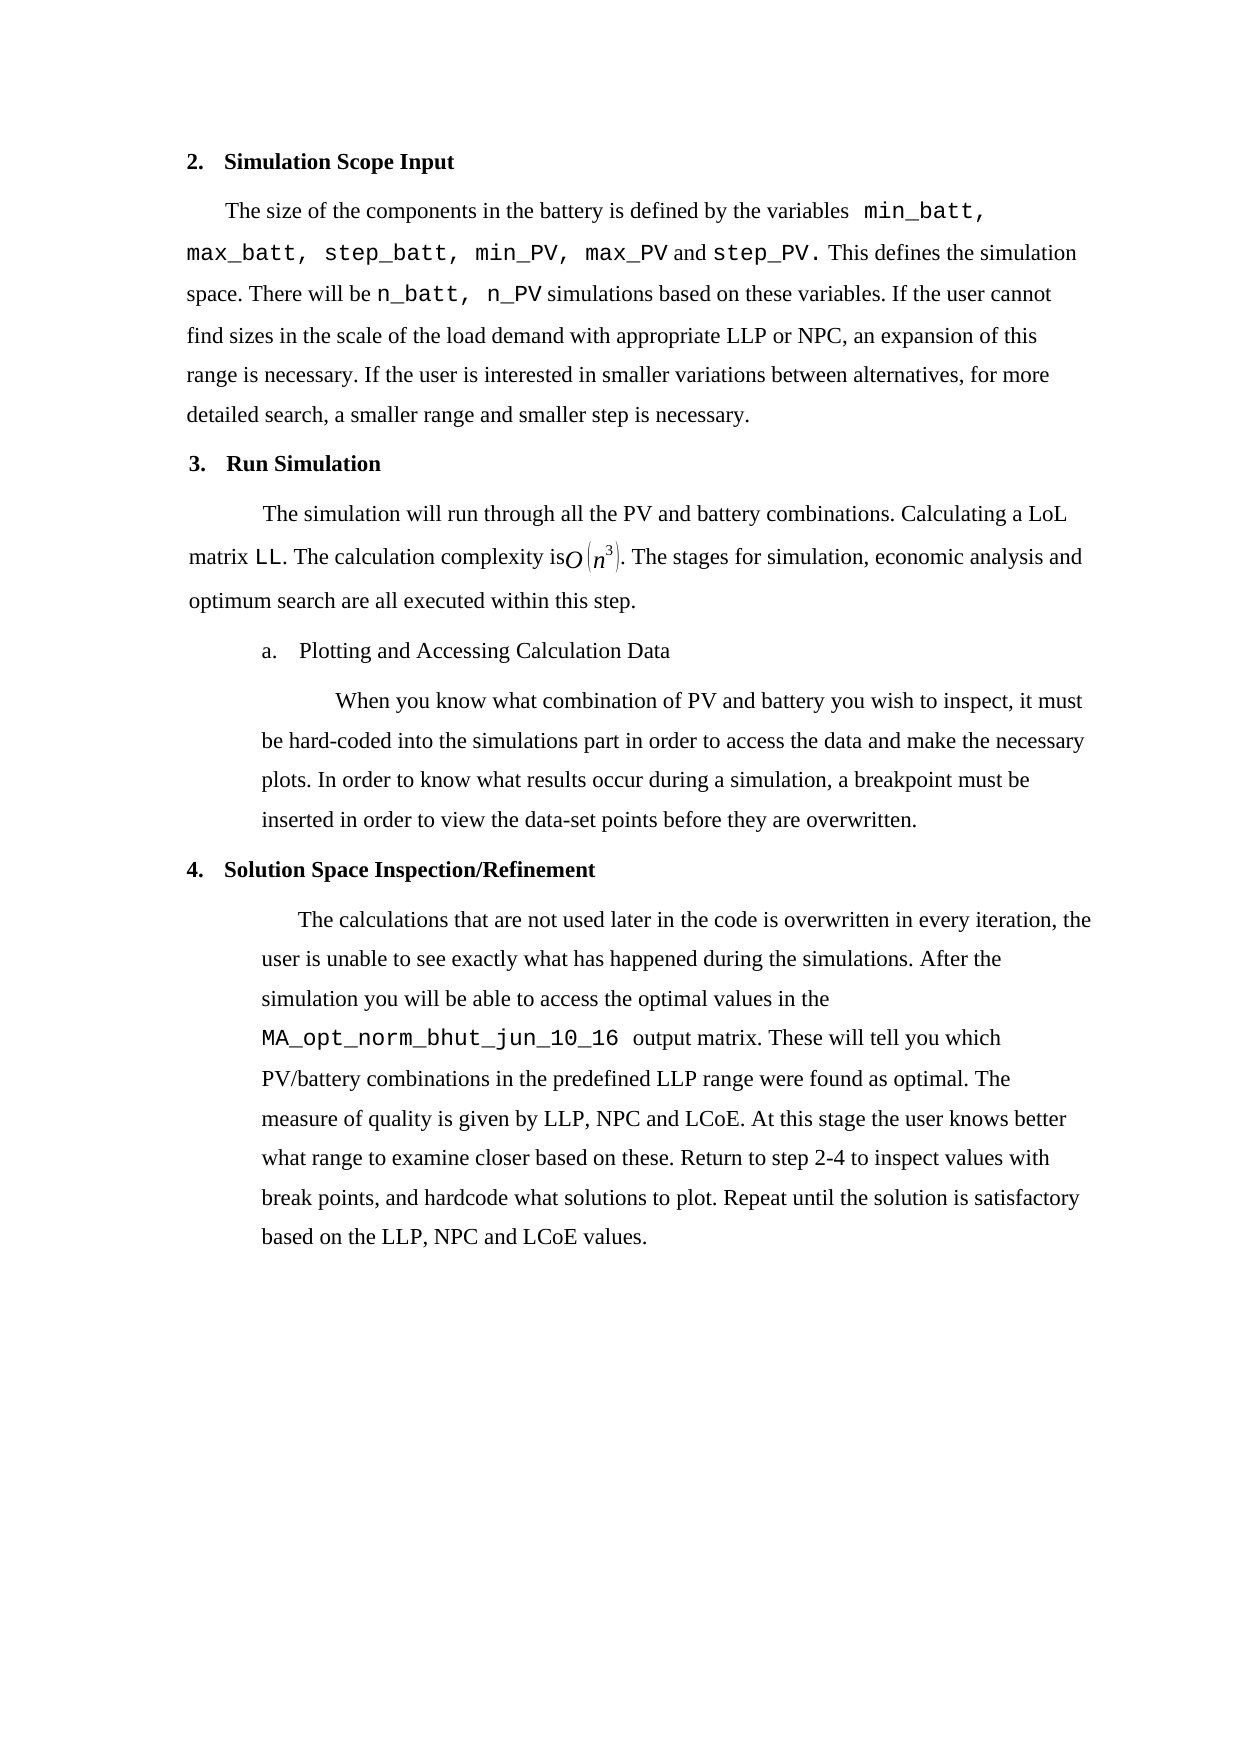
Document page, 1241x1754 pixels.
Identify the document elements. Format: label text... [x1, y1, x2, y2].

text The calculations that are not used later in the code is overwritten in every iteration, the user is unable to see exactly what has happened during the simulations. After the simulation you will be able to access the optimal values in the MA_opt_norm_bhut_jun_10_16 output matrix. These will tell you which PV/battery combinations in the predefined LLP range were found as optimal. The measure of quality is given by LLP, NPC and LCoE. At this stage the user knows better what range to examine closer based on these. Return to step 2-4 to inspect values with break points, and hardcode what solutions to plot. Repeat until the solution is satisfactory based on the LLP, NPC and LCoE values. [261, 906, 1092, 1250]
text The simulation will run through all the PV and battery combinations. Calculating a LoL matrix LL. The calculation complexity is. The stages for simulation, economic analysis and optimum search are all executed within this step. [189, 500, 1092, 614]
list Plotting and Accessing Calculation Data [261, 637, 1092, 664]
list Solution Space Inspection/Refinement [186, 856, 1092, 882]
list Run Simulation [189, 451, 1092, 477]
text When you know what combination of PV and battery you wish to inspect, it must be hard-coded into the simulations part in order to access the data and make the necessary plots. In order to know what results occur during a simulation, a breakpoint must be inserted in order to view the data-set points before they are overwritten. [261, 687, 1092, 832]
list Simulation Scope Input [186, 148, 1092, 174]
text The size of the components in the battery is defined by the variables min_batt, max_batt, step_batt, min_PV, max_PV and step_PV. This defines the simulation space. There will be n_batt, n_PV simulations based on these variables. If the user cannot find sizes in the scale of the load demand with appropriate LLP or NPC, an expansion of this range is necessary. If the user is interested in smaller variations between alternatives, for more detailed search, a smaller range and smaller step is necessary. [186, 198, 1092, 427]
